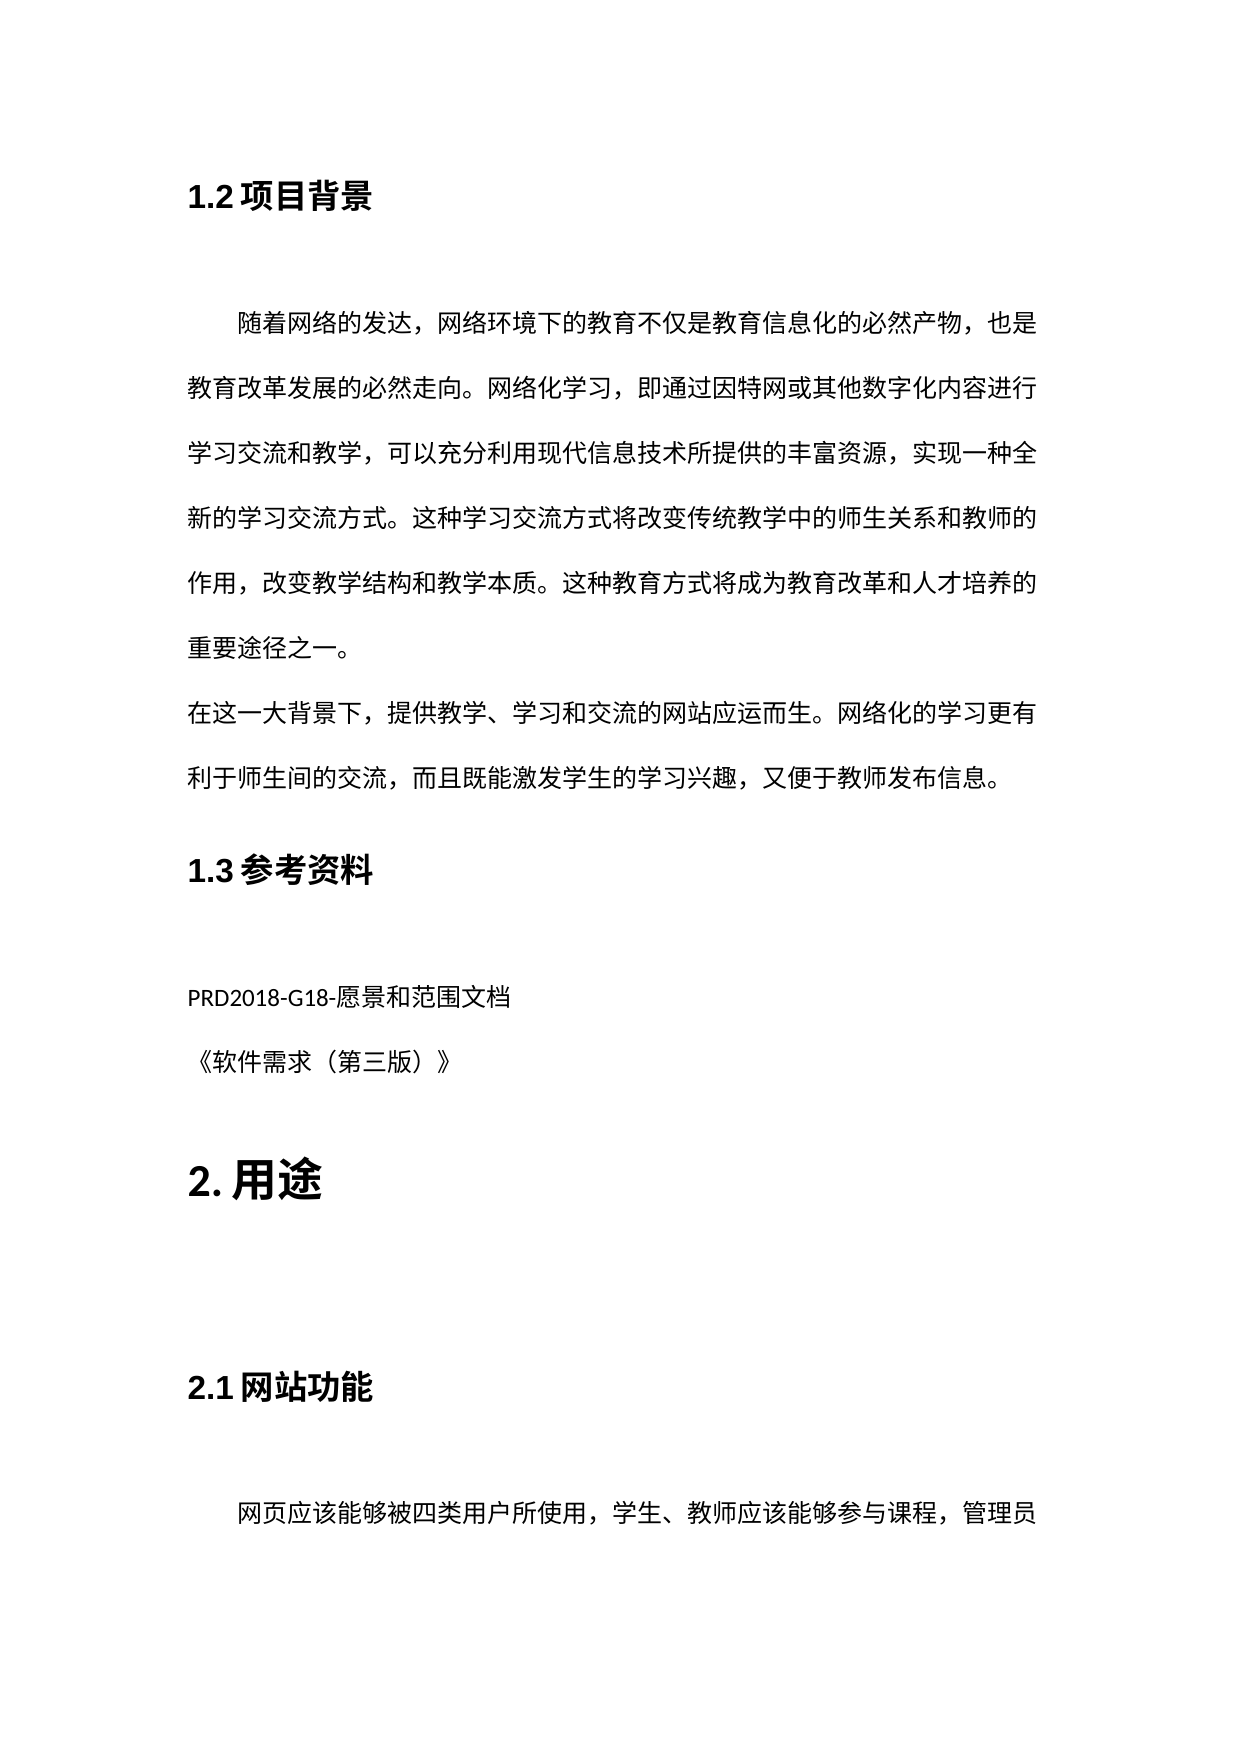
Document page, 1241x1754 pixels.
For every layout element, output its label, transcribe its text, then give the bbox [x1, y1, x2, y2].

subtitle 1.3参考资料 [187, 836, 1053, 901]
text 随着网络的发达，网络环境下的教育不仅是教育信息化的必然产物，也是教育改革发展的必然走向。网络化学习，即通过因特网或其他数字化内容进行学习交流和教学，可以充分利用现代信息技术所提供的丰富资源，实现一种全新的学习交流方式。这种学习交流方式将改变传统教学中的师生关系和教师的作用，改变教学结构和教学本质。这种教育方式将成为教育改革和人才培养的重要途径之一。 [187, 289, 1053, 679]
subtitle 2.1网站功能 [187, 1353, 1053, 1418]
text 在这一大背景下，提供教学、学习和交流的网站应运而生。网络化的学习更有利于师生间的交流，而且既能激发学生的学习兴趣，又便于教师发布信息。 [187, 679, 1053, 809]
subtitle 1.2项目背景 [187, 162, 1053, 227]
text 《软件需求（第三版）》 [187, 1028, 1053, 1093]
text PRD2018-G18-愿景和范围文档 [187, 963, 1053, 1028]
subtitle 用途 [187, 1128, 1053, 1226]
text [187, 1479, 1053, 1544]
